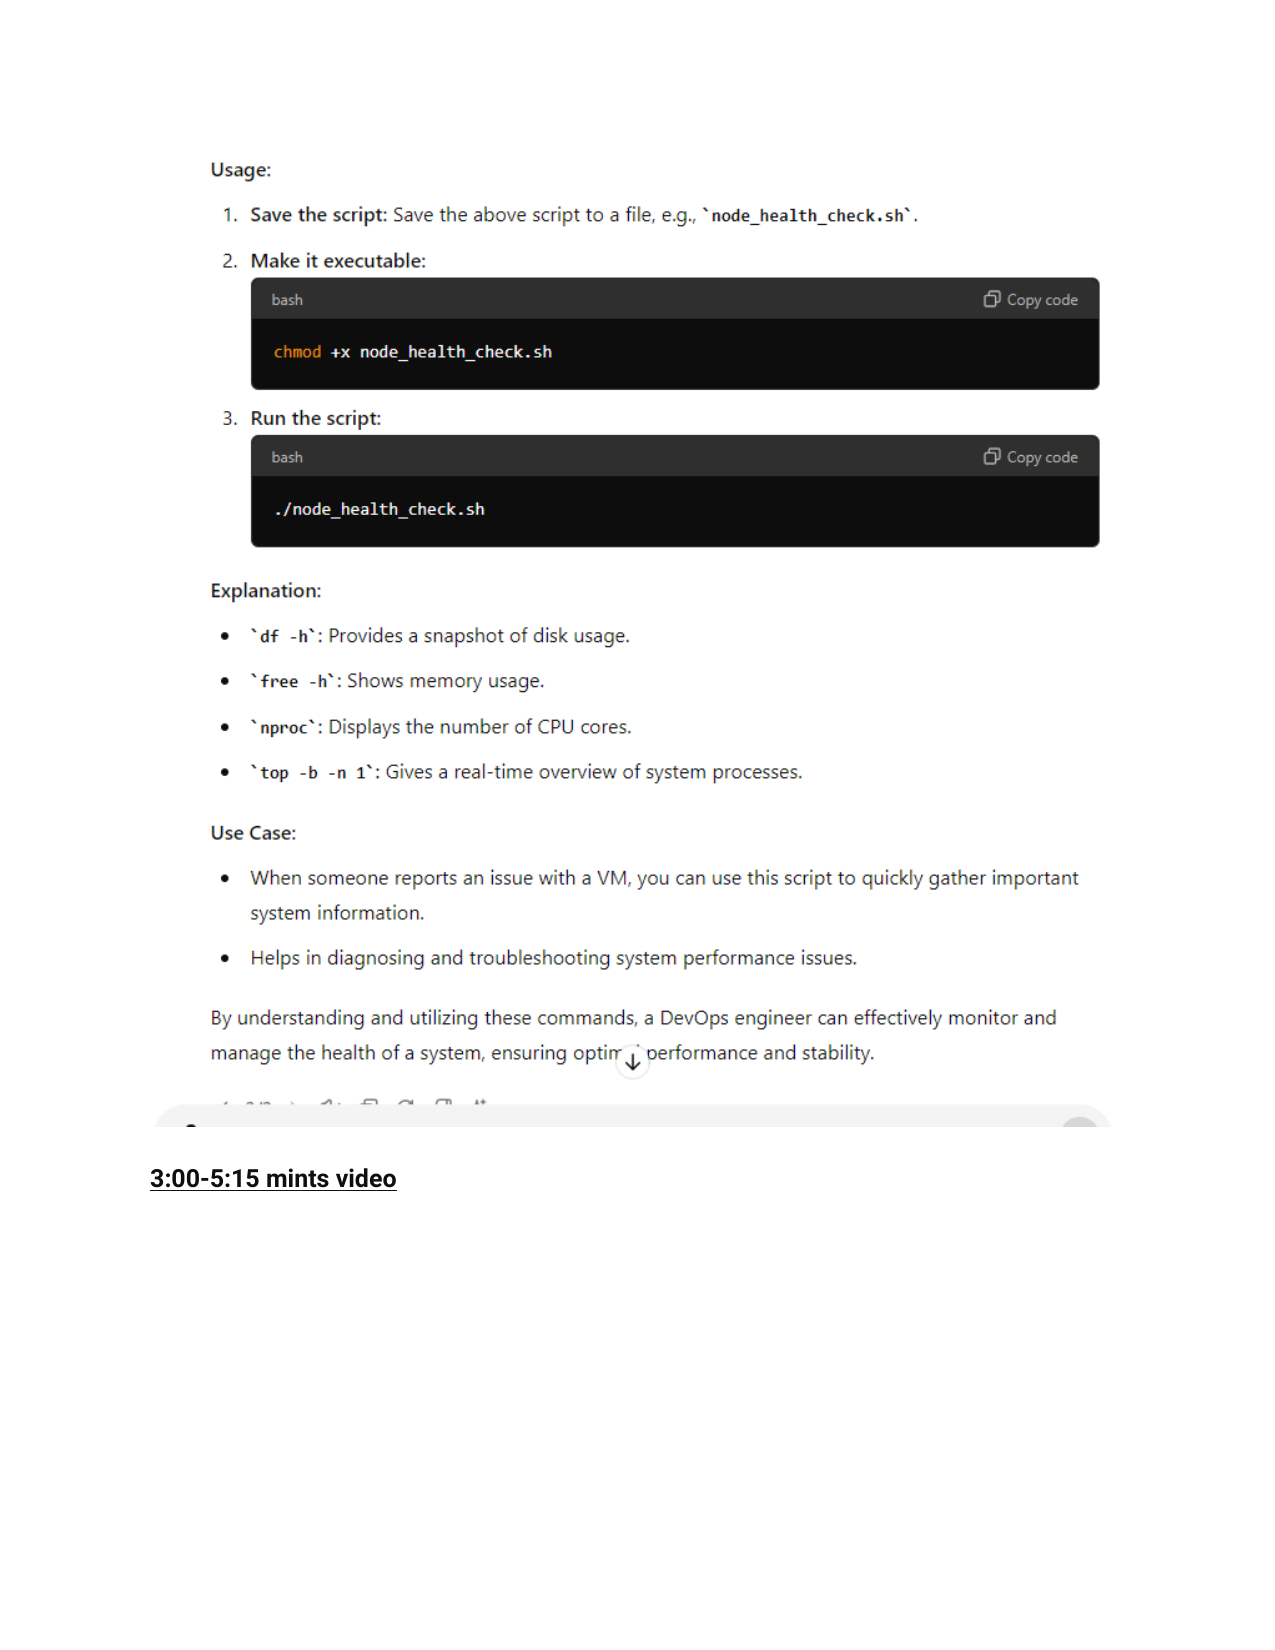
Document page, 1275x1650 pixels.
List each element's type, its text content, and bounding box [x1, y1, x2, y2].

picture [150, 150, 1125, 1127]
text 3:00-5:15 mints video [150, 1164, 1125, 1194]
